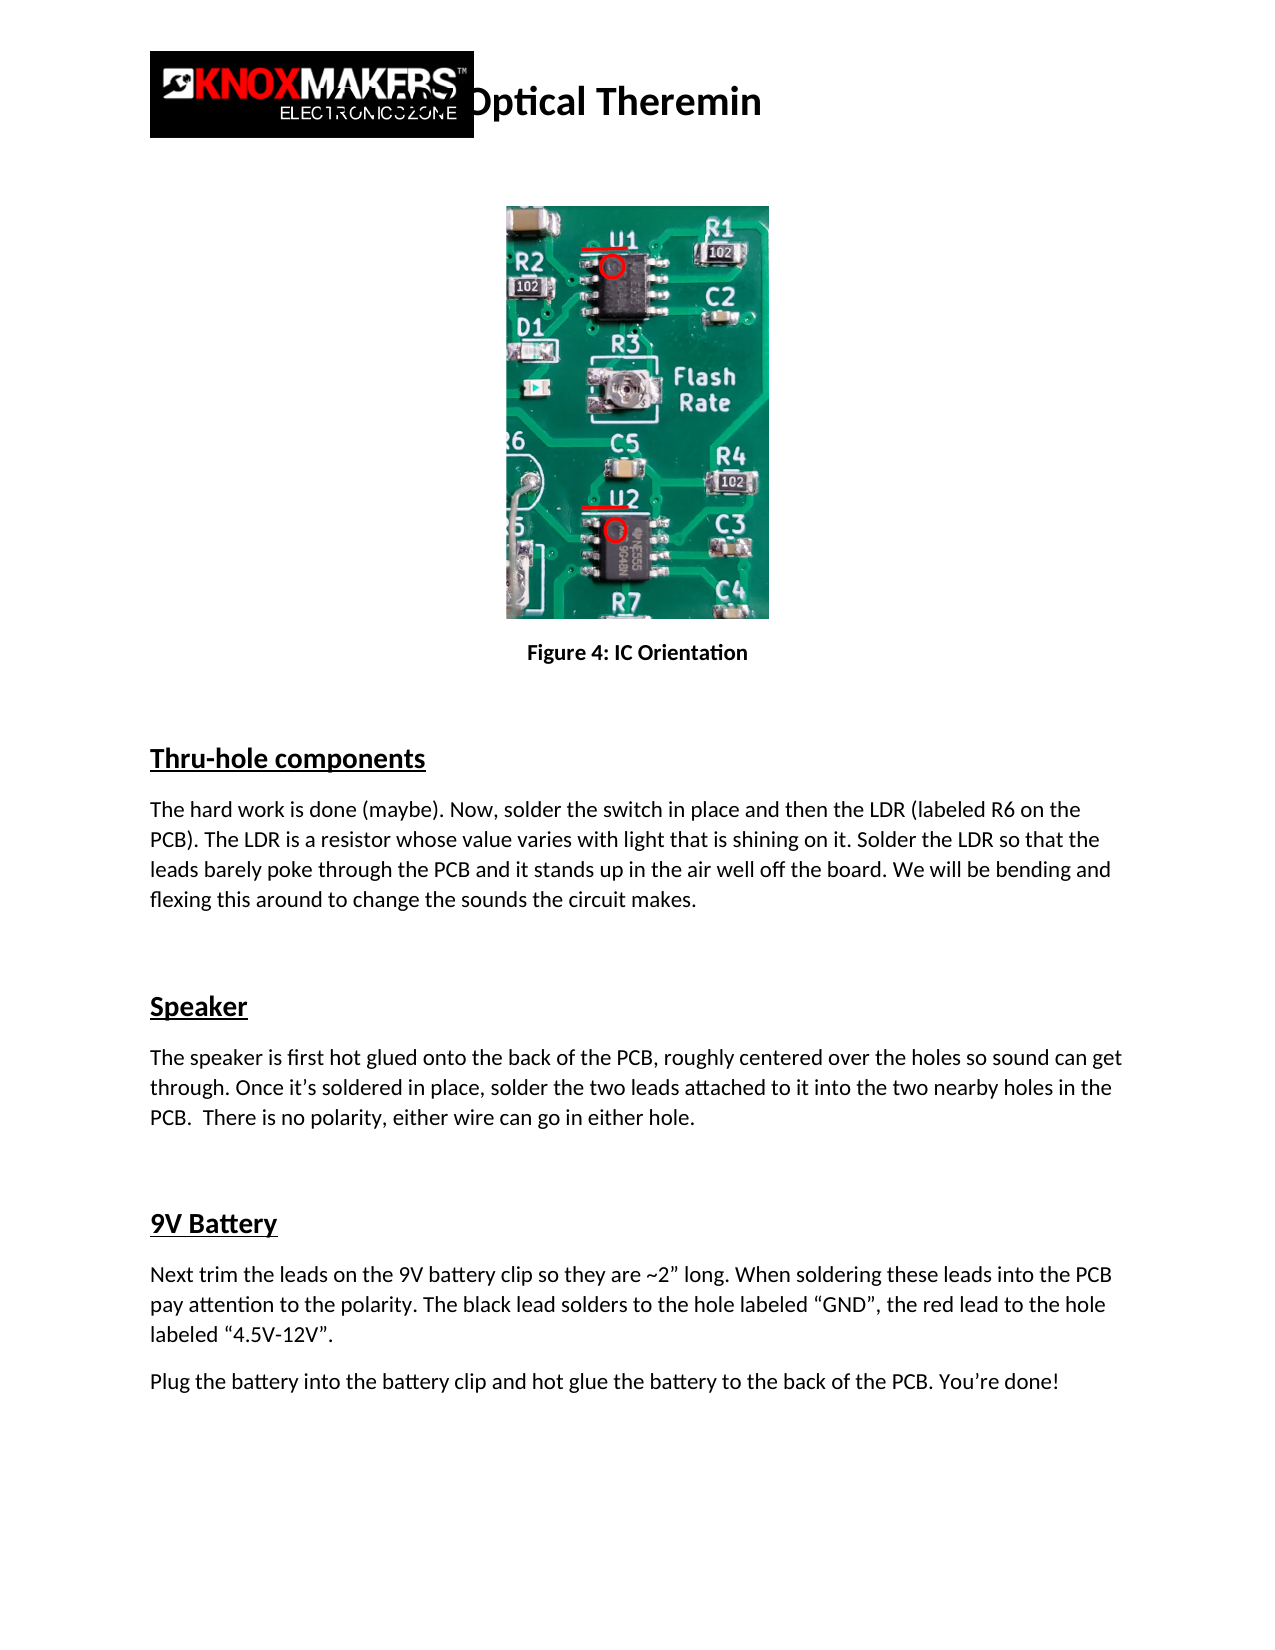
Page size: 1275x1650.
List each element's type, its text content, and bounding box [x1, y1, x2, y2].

text Figure 4: IC Orientation [150, 638, 1125, 666]
picture [469, 93, 474, 110]
picture [150, 51, 474, 138]
text Thru-hole components [150, 740, 1125, 776]
text The hard work is done (maybe). Now, solder the switch in place and then the LDR (labeled R6 on the PCB). The LDR is a resistor whose value varies with light that is shining on it. Solder the LDR so that the leads barely poke through the PCB and it stands up in the air well off the board. We will be bending and flexing this around to change the sounds the circuit makes. [150, 795, 1125, 914]
text 9V Battery [150, 1205, 1125, 1241]
text Next trim the leads on the 9V battery clip so they are ~2” long. When soldering these leads into the PCB pay attention to the polarity. The black lead solders to the hole labeled “GND”, the red lead to the hole labeled “4.5V-12V”. [150, 1260, 1125, 1349]
text Plug the battery into the battery clip and hot glue the battery to the back of the PCB. You’re done! [150, 1367, 1125, 1396]
text The speaker is first hot glued onto the back of the PCB, roughly centered over the holes so sound can get through. Once it’s soldered in place, solder the two leads attached to it into the two nearby holes in the PCB. There is no polarity, either wire can go in either hole. [150, 1043, 1125, 1131]
text Speaker [150, 988, 1125, 1023]
picture [506, 206, 769, 619]
